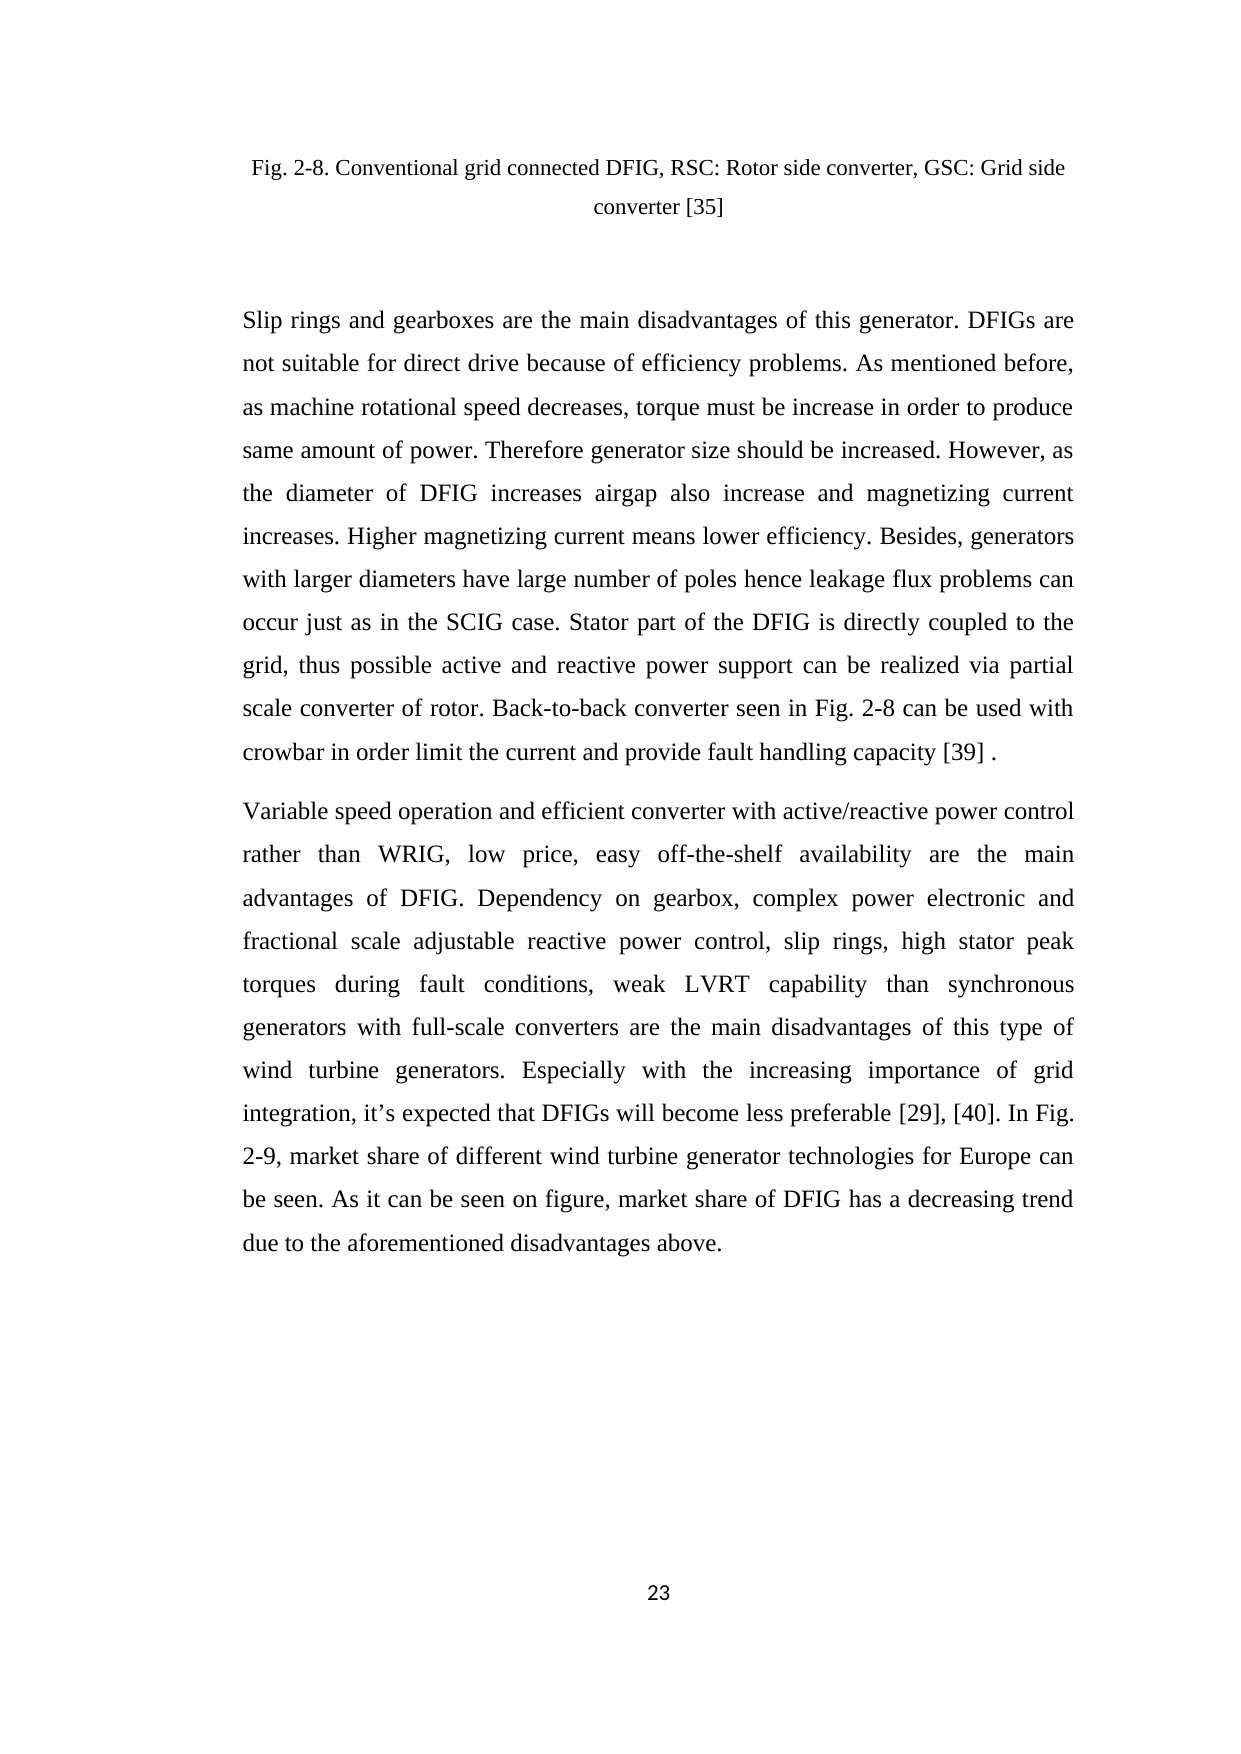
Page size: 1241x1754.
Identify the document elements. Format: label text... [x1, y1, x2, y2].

text Fig. 2-8. Conventional grid connected DFIG, RSC: Rotor side converter, GSC: Grid side converter [35] [242, 153, 1075, 219]
text Slip rings and gearboxes are the main disadvantages of this generator. DFIGs are not suitable for direct drive because of efficiency problems. As mentioned before, as machine rotational speed decreases, torque must be increase in order to produce same amount of power. Therefore generator size should be increased. However, as the diameter of DFIG increases airgap also increase and magnetizing current increases. Higher magnetizing current means lower efficiency. Besides, generators with larger diameters have large number of poles hence leakage flux problems can occur just as in the SCIG case. Stator part of the DFIG is directly coupled to the grid, thus possible active and reactive power support can be realized via partial scale converter of rotor. Back-to-back converter seen in Fig. 2-8 can be used with crowbar in order limit the current and provide fault handling capacity [39] . [242, 305, 1075, 765]
text Variable speed operation and efficient converter with active/reactive power control rather than WRIG, low price, easy off-the-shelf availability are the main advantages of DFIG. Dependency on gearbox, complex power electronic and fractional scale adjustable reactive power control, slip rings, high stator peak torques during fault conditions, weak LVRT capability than synchronous generators with full-scale converters are the main disadvantages of this type of wind turbine generators. Especially with the increasing importance of grid integration, it’s expected that DFIGs will become less preferable [29], [40]. In Fig. 2-9, market share of different wind turbine generator technologies for Europe can be seen. As it can be seen on figure, market share of DFIG has a decreasing trend due to the aforementioned disadvantages above. [242, 796, 1075, 1256]
